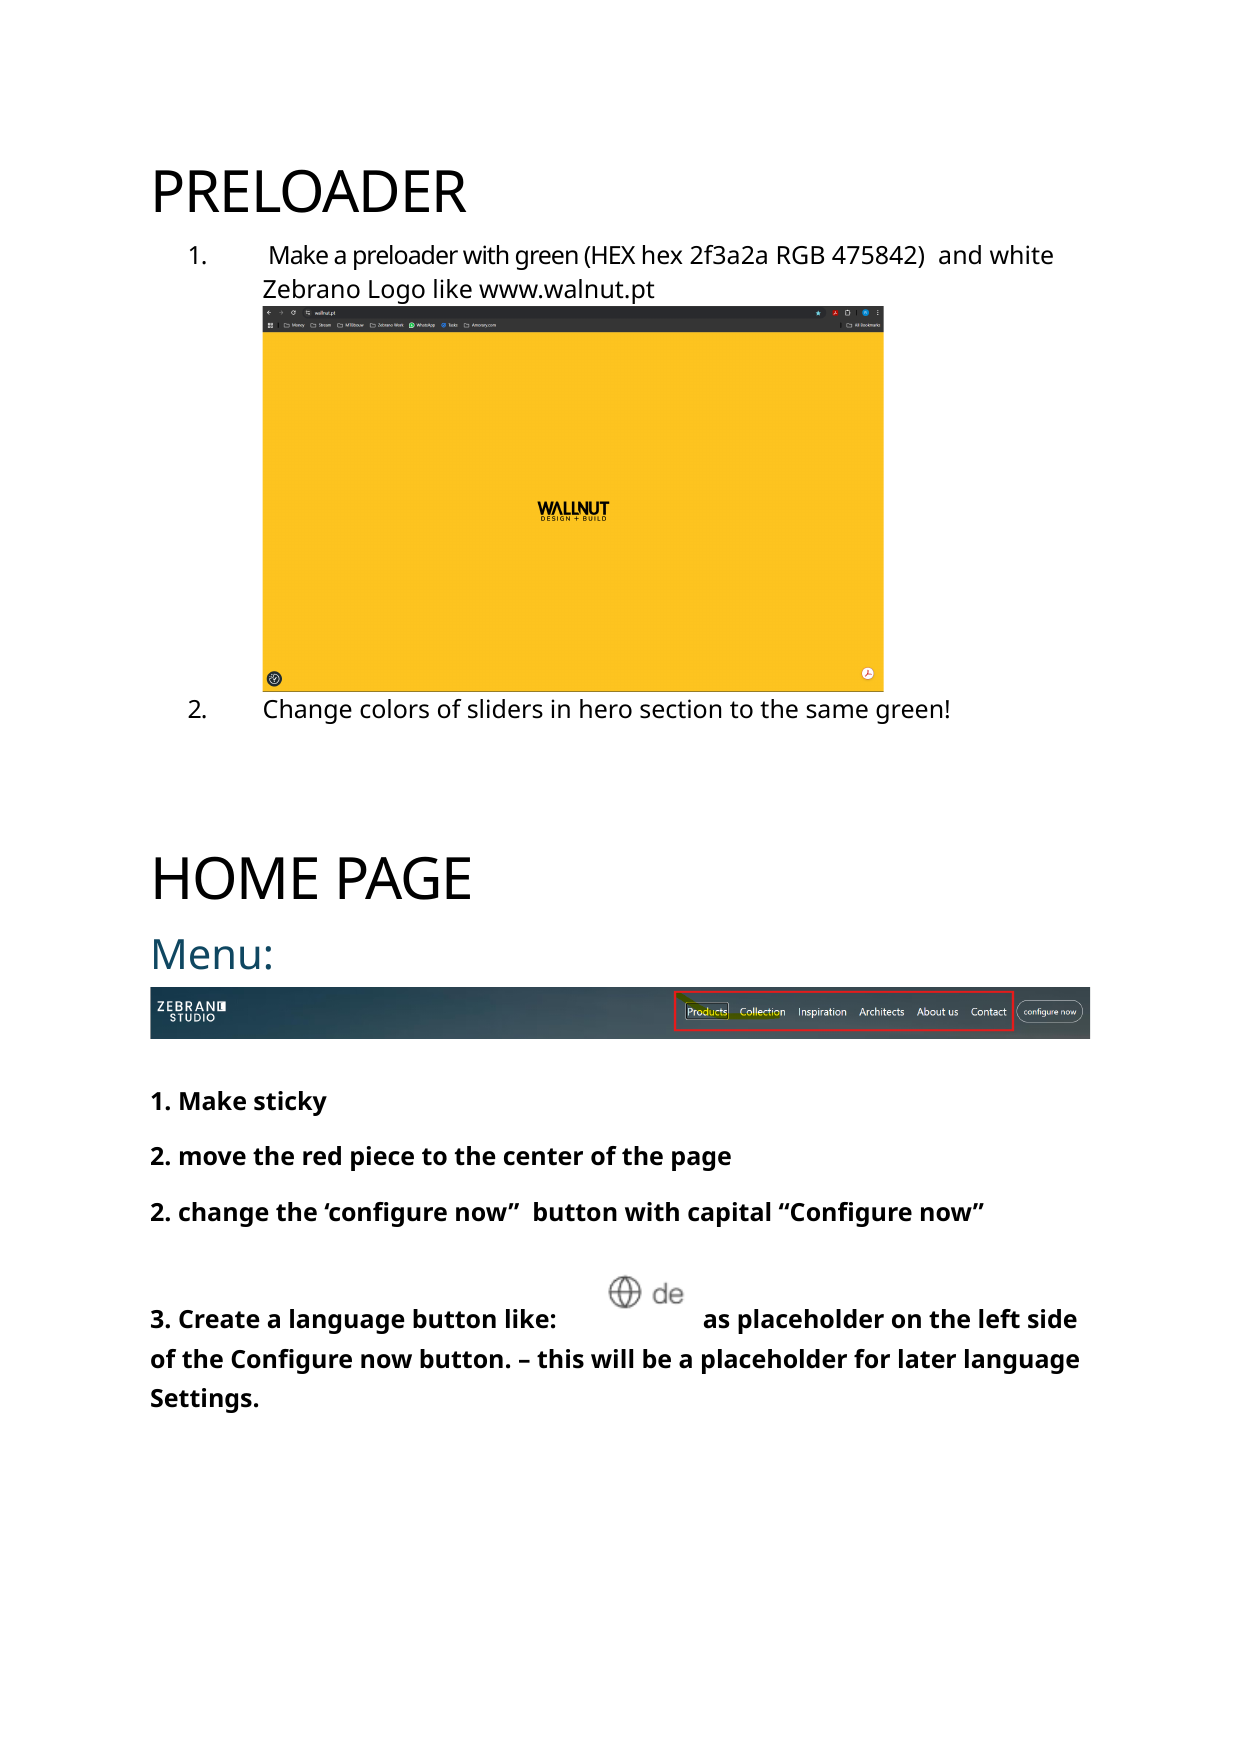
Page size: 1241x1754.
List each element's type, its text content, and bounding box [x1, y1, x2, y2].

text 2. change the ‘configure now” button with capital “Configure now” [150, 1195, 1090, 1229]
title PRELOADER [150, 150, 1090, 229]
picture [563, 1250, 697, 1329]
picture [150, 987, 1091, 1039]
text 3. Create a language button like: as placeholder on the left side of the Configure now button. – this will be a placeholder for later language Settings. [150, 1251, 1090, 1414]
picture [262, 306, 884, 692]
text 2. move the red piece to the center of the page [150, 1139, 1090, 1173]
text HOME PAGE Menu: 1. Make sticky [150, 1039, 1090, 1117]
text HOME PAGE Menu: 1. Make sticky [150, 837, 1090, 987]
list Change colors of sliders in hero section to the same green! [187, 691, 1090, 726]
